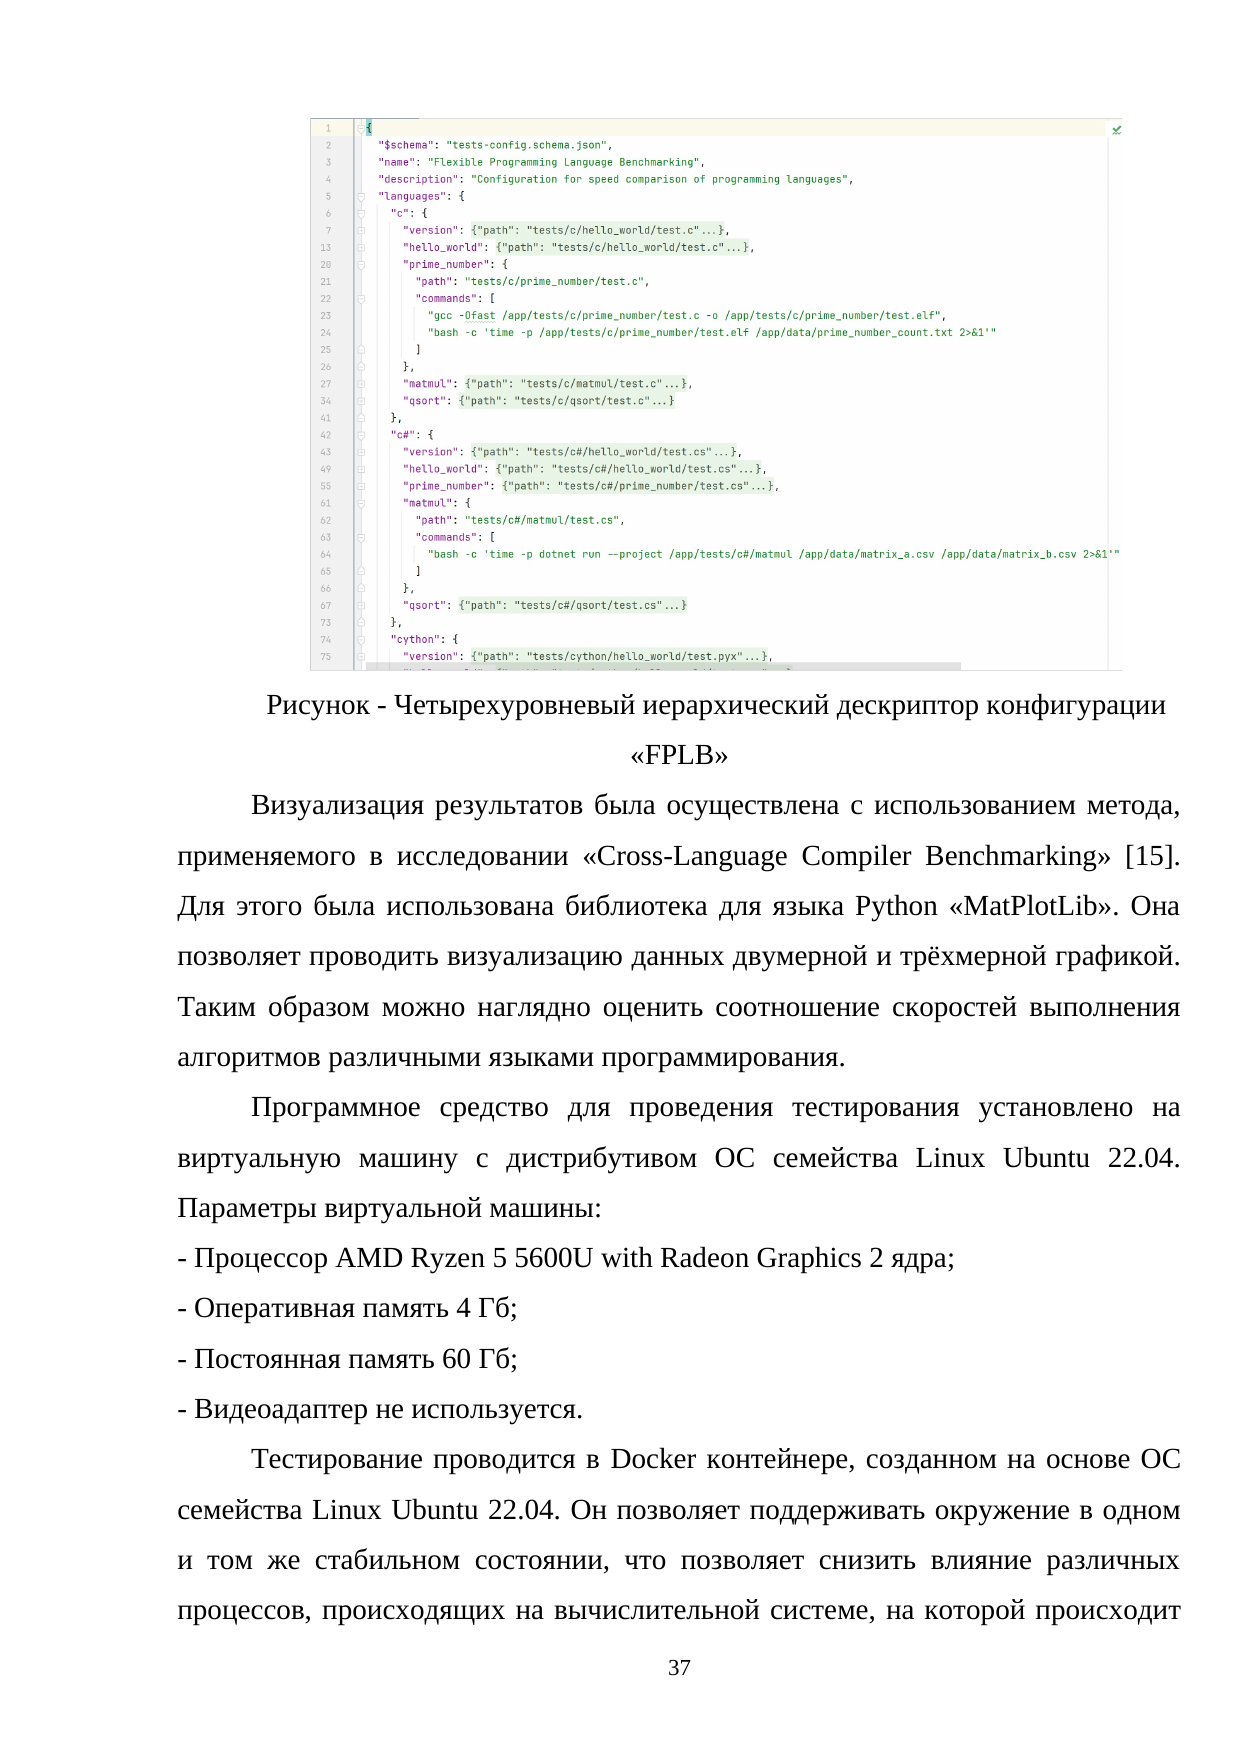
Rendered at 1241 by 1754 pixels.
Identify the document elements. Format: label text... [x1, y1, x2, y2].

text Рисунок - Четырехуровневый иерархический дескриптор конфигурации «FPLB» [177, 687, 1182, 771]
picture [310, 118, 1123, 671]
text Визуализация результатов была осуществлена с использованием метода, применяемого в исследовании «Cross-Language Compiler Benchmarking» [15]. Для этого была использована библиотека для языка Python «MatPlotLib». Она позволяет проводить визуализацию данных двумерной и трёхмерной графикой. Таким образом можно наглядно оценить соотношение скоростей выполнения алгоритмов различными языками программирования. [177, 787, 1182, 1073]
text - Постоянная память 60 Гб; [177, 1341, 1182, 1374]
text - Процессор AMD Ryzen 5 5600U with Radeon Graphics 2 ядра; [177, 1240, 1182, 1274]
text Программное средство для проведения тестирования установлено на виртуальную машину с дистрибутивом ОС семейства Linux Ubuntu 22.04. Параметры виртуальной машины: [177, 1089, 1182, 1223]
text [177, 1442, 1182, 1626]
text - Видеоадаптер не используется. [177, 1391, 1182, 1425]
text - Оперативная память 4 Гб; [177, 1291, 1182, 1324]
